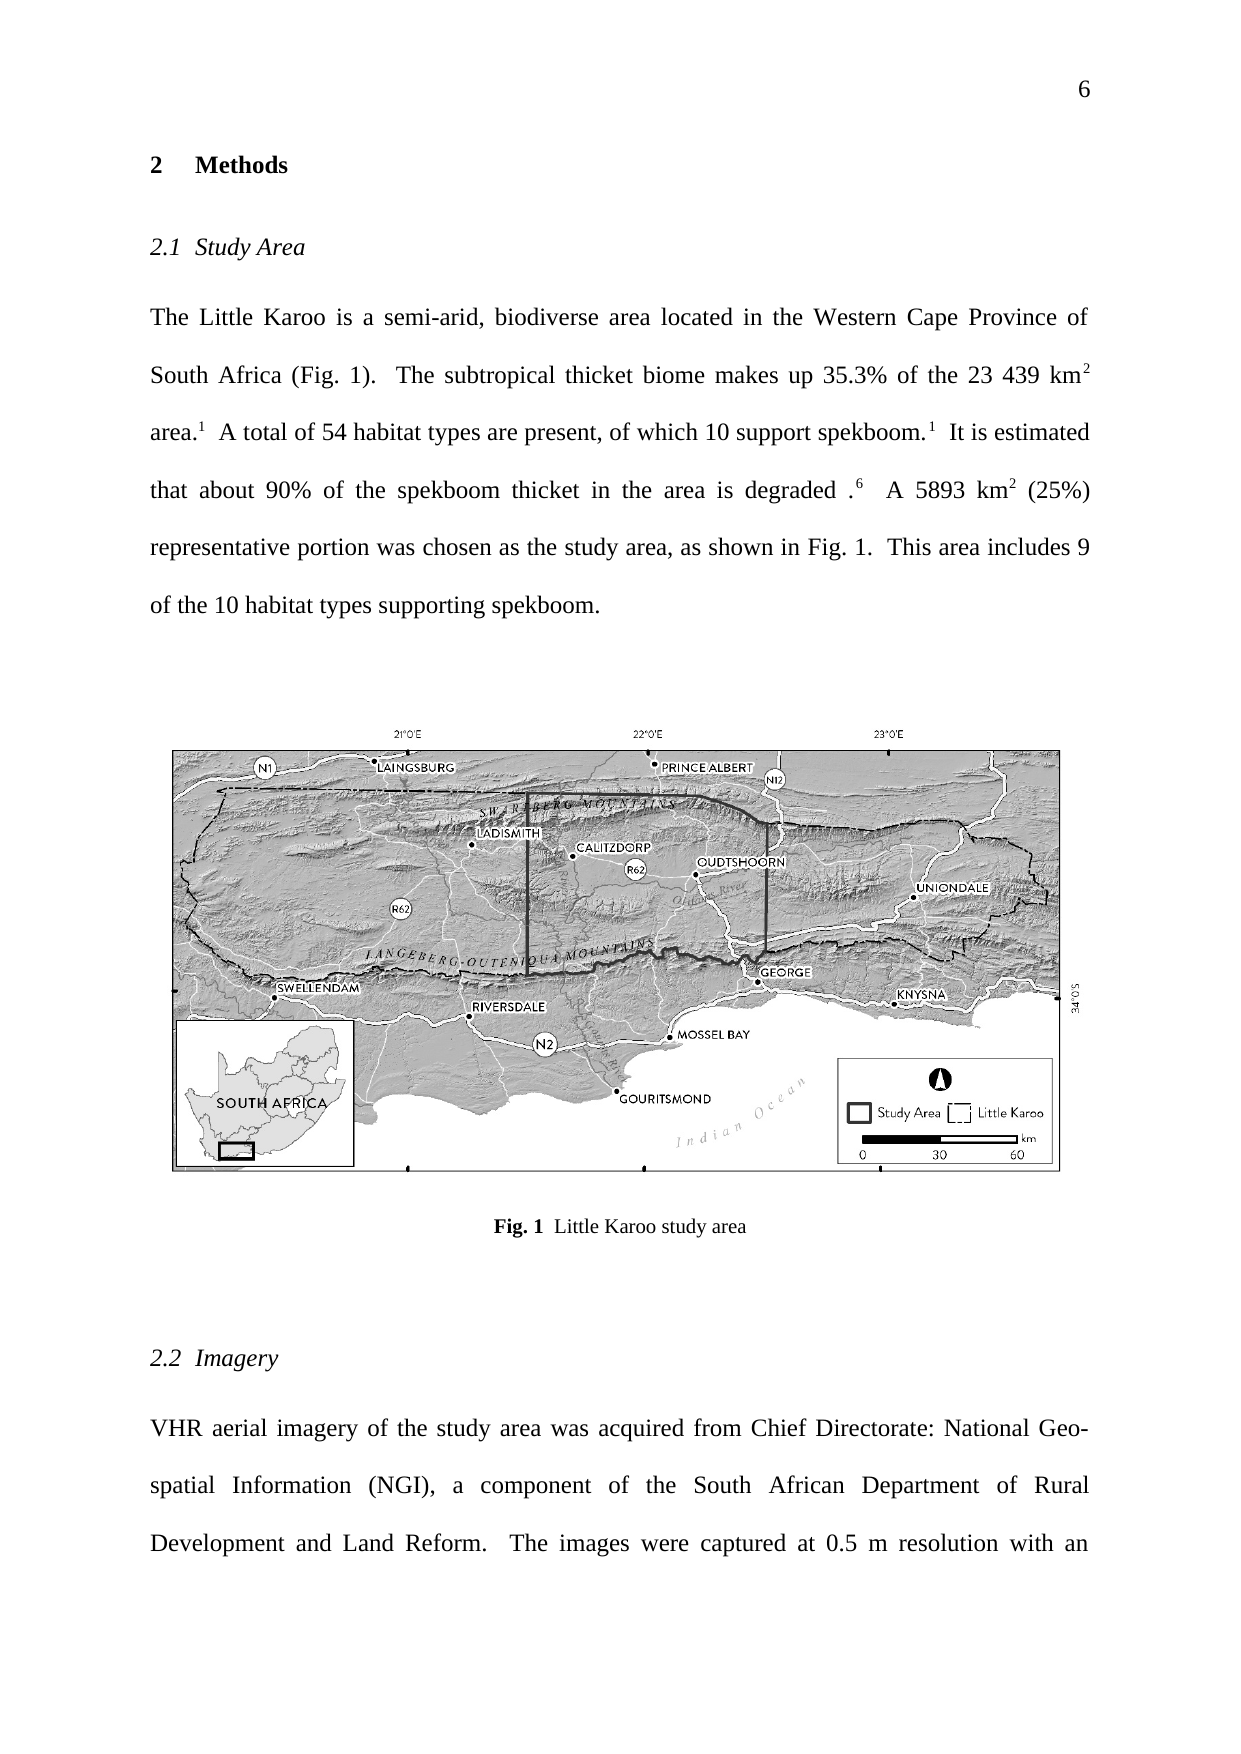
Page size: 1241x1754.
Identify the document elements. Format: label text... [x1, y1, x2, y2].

text Fig. 1 Little Karoo study area [150, 1214, 1090, 1238]
text The Little Karoo is a semi-arid, biodiverse area located in the Western Cape Province of South Africa (Fig. 1). The subtropical thicket biome makes up 35.3% of the 23 439 km2 area.1 A total of 54 habitat types are present, of which 10 support spekboom.1 It is estimated that about 90% of the spekboom thicket in the area is degraded .6 A 5893 km2 (25%) representative portion was chosen as the study area, as shown in Fig. 1. This area includes 9 of the 10 habitat types supporting spekboom. [150, 302, 1090, 619]
subtitle Study Area [150, 232, 1090, 261]
subtitle Methods [150, 150, 1090, 179]
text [150, 1413, 1090, 1556]
subtitle Imagery [150, 1343, 1090, 1371]
picture [150, 717, 1091, 1187]
